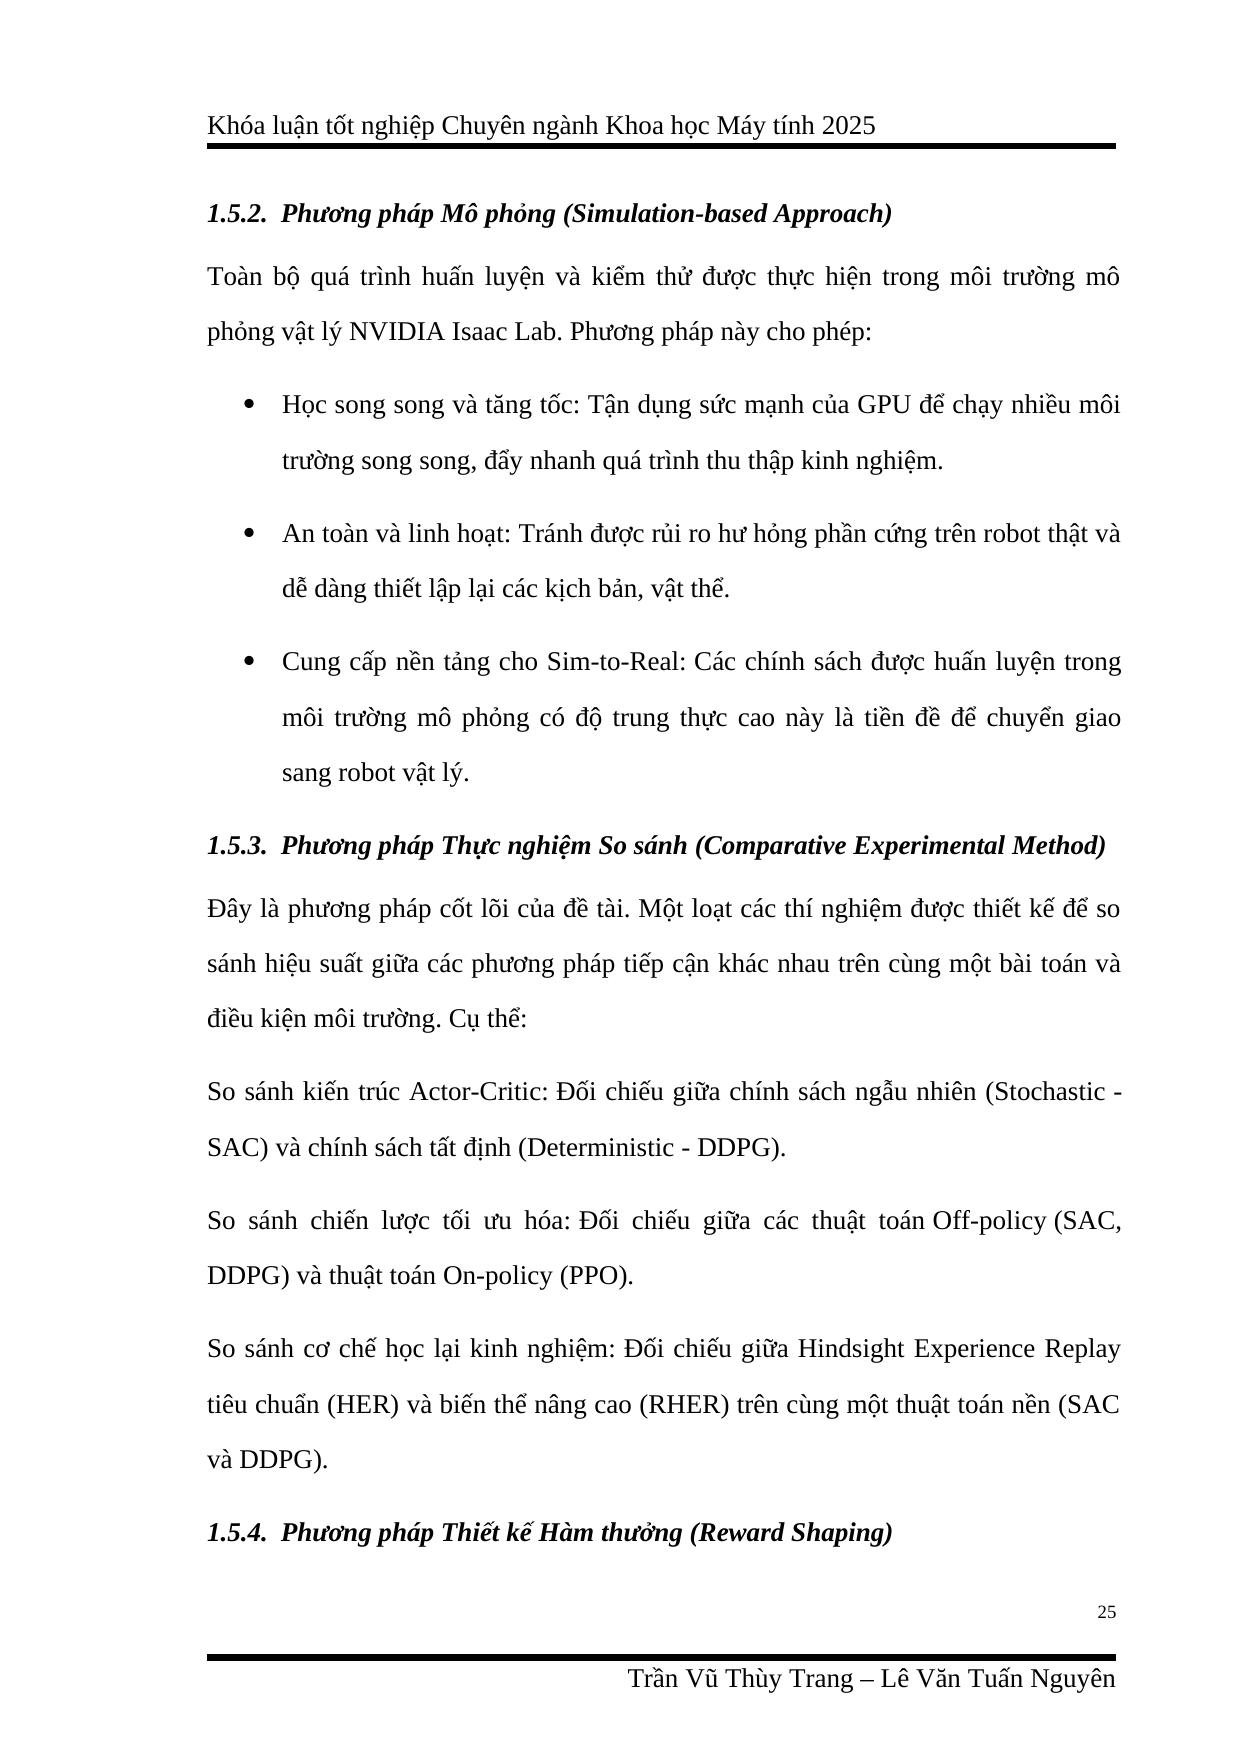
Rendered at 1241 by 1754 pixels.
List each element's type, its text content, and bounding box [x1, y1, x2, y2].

text Đây là phương pháp cốt lõi của đề tài. Một loạt các thí nghiệm được thiết kế để so sánh hiệu suất giữa các phương pháp tiếp cận khác nhau trên cùng một bài toán và điều kiện môi trường. Cụ thể: [207, 889, 1122, 1036]
text So sánh chiến lược tối ưu hóa: Đối chiếu giữa các thuật toán Off-policy (SAC, DDPG) và thuật toán On-policy (PPO). [207, 1201, 1122, 1293]
subtitle Phương pháp Mô phỏng (Simulation-based Approach) [207, 195, 1122, 232]
text So sánh cơ chế học lại kinh nghiệm: Đối chiếu giữa Hindsight Experience Replay tiêu chuẩn (HER) và biến thể nâng cao (RHER) trên cùng một thuật toán nền (SAC và DDPG). [207, 1330, 1122, 1477]
list Học song song và tăng tốc: Tận dụng sức mạnh của GPU để chạy nhiều môi trường song song, đẩy nhanh quá trình thu thập kinh nghiệm. [244, 386, 1122, 478]
text So sánh kiến trúc Actor-Critic: Đối chiếu giữa chính sách ngẫu nhiên (Stochastic - SAC) và chính sách tất định (Deterministic - DDPG). [207, 1073, 1122, 1165]
text Toàn bộ quá trình huấn luyện và kiểm thử được thực hiện trong môi trường mô phỏng vật lý NVIDIA Isaac Lab. Phương pháp này cho phép: [207, 257, 1122, 349]
list Cung cấp nền tảng cho Sim-to-Real: Các chính sách được huấn luyện trong môi trường mô phỏng có độ trung thực cao này là tiền đề để chuyển giao sang robot vật lý. [244, 643, 1122, 790]
subtitle Phương pháp Thiết kế Hàm thưởng (Reward Shaping) [207, 1514, 1122, 1551]
subtitle Phương pháp Thực nghiệm So sánh (Comparative Experimental Method) [207, 827, 1122, 863]
list An toàn và linh hoạt: Tránh được rủi ro hư hỏng phần cứng trên robot thật và dễ dàng thiết lập lại các kịch bản, vật thể. [244, 514, 1122, 606]
